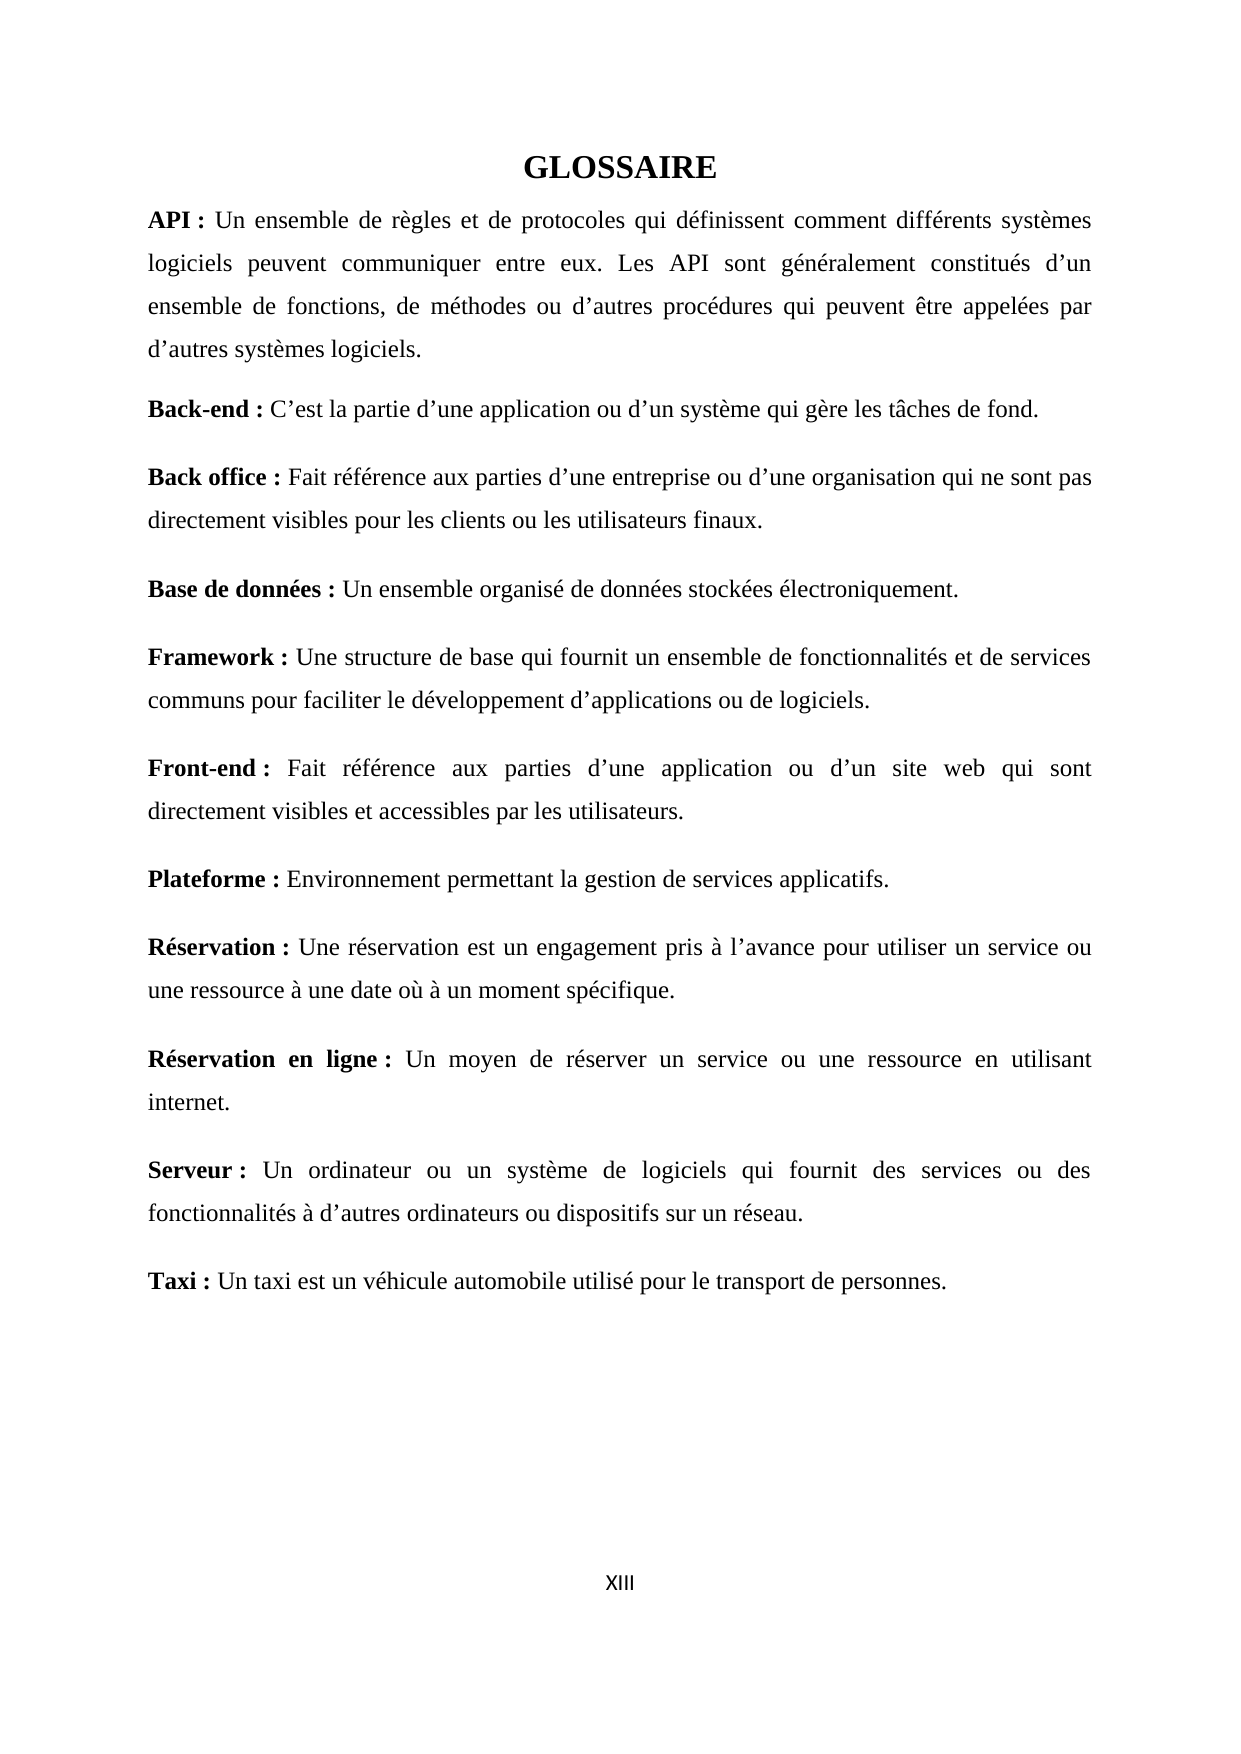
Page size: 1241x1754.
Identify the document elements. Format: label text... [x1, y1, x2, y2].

text Plateforme : Environnement permettant la gestion de services applicatifs. [148, 864, 1093, 893]
text Back office : Fait référence aux parties d’une entreprise ou d’une organisation qui ne sont pas directement visibles pour les clients ou les utilisateurs finaux. [148, 462, 1093, 534]
text Taxi : Un taxi est un véhicule automobile utilisé pour le transport de personnes. [148, 1266, 1093, 1295]
text Framework : Une structure de base qui fournit un ensemble de fonctionnalités et de services communs pour faciliter le développement d’applications ou de logiciels. [148, 642, 1093, 714]
text Serveur : Un ordinateur ou un système de logiciels qui fournit des services ou des fonctionnalités à d’autres ordinateurs ou dispositifs sur un réseau. [148, 1155, 1093, 1227]
text Base de données : Un ensemble organisé de données stockées électroniquement. [148, 574, 1093, 602]
text Front-end : Fait référence aux parties d’une application ou d’un site web qui sont directement visibles et accessibles par les utilisateurs. [148, 753, 1093, 825]
text API : Un ensemble de règles et de protocoles qui définissent comment différents systèmes logiciels peuvent communiquer entre eux. Les API sont généralement constitués d’un ensemble de fonctions, de méthodes ou d’autres procédures qui peuvent être appelées par d’autres systèmes logiciels. [148, 205, 1093, 363]
subtitle GLOSSAIRE [148, 148, 1093, 186]
text Réservation : Une réservation est un engagement pris à l’avance pour utiliser un service ou une ressource à une date où à un moment spécifique. [148, 932, 1093, 1004]
text Réservation en ligne : Un moyen de réserver un service ou une ressource en utilisant internet. [148, 1044, 1093, 1116]
text Back-end : C’est la partie d’une application ou d’un système qui gère les tâches de fond. [148, 394, 1093, 423]
